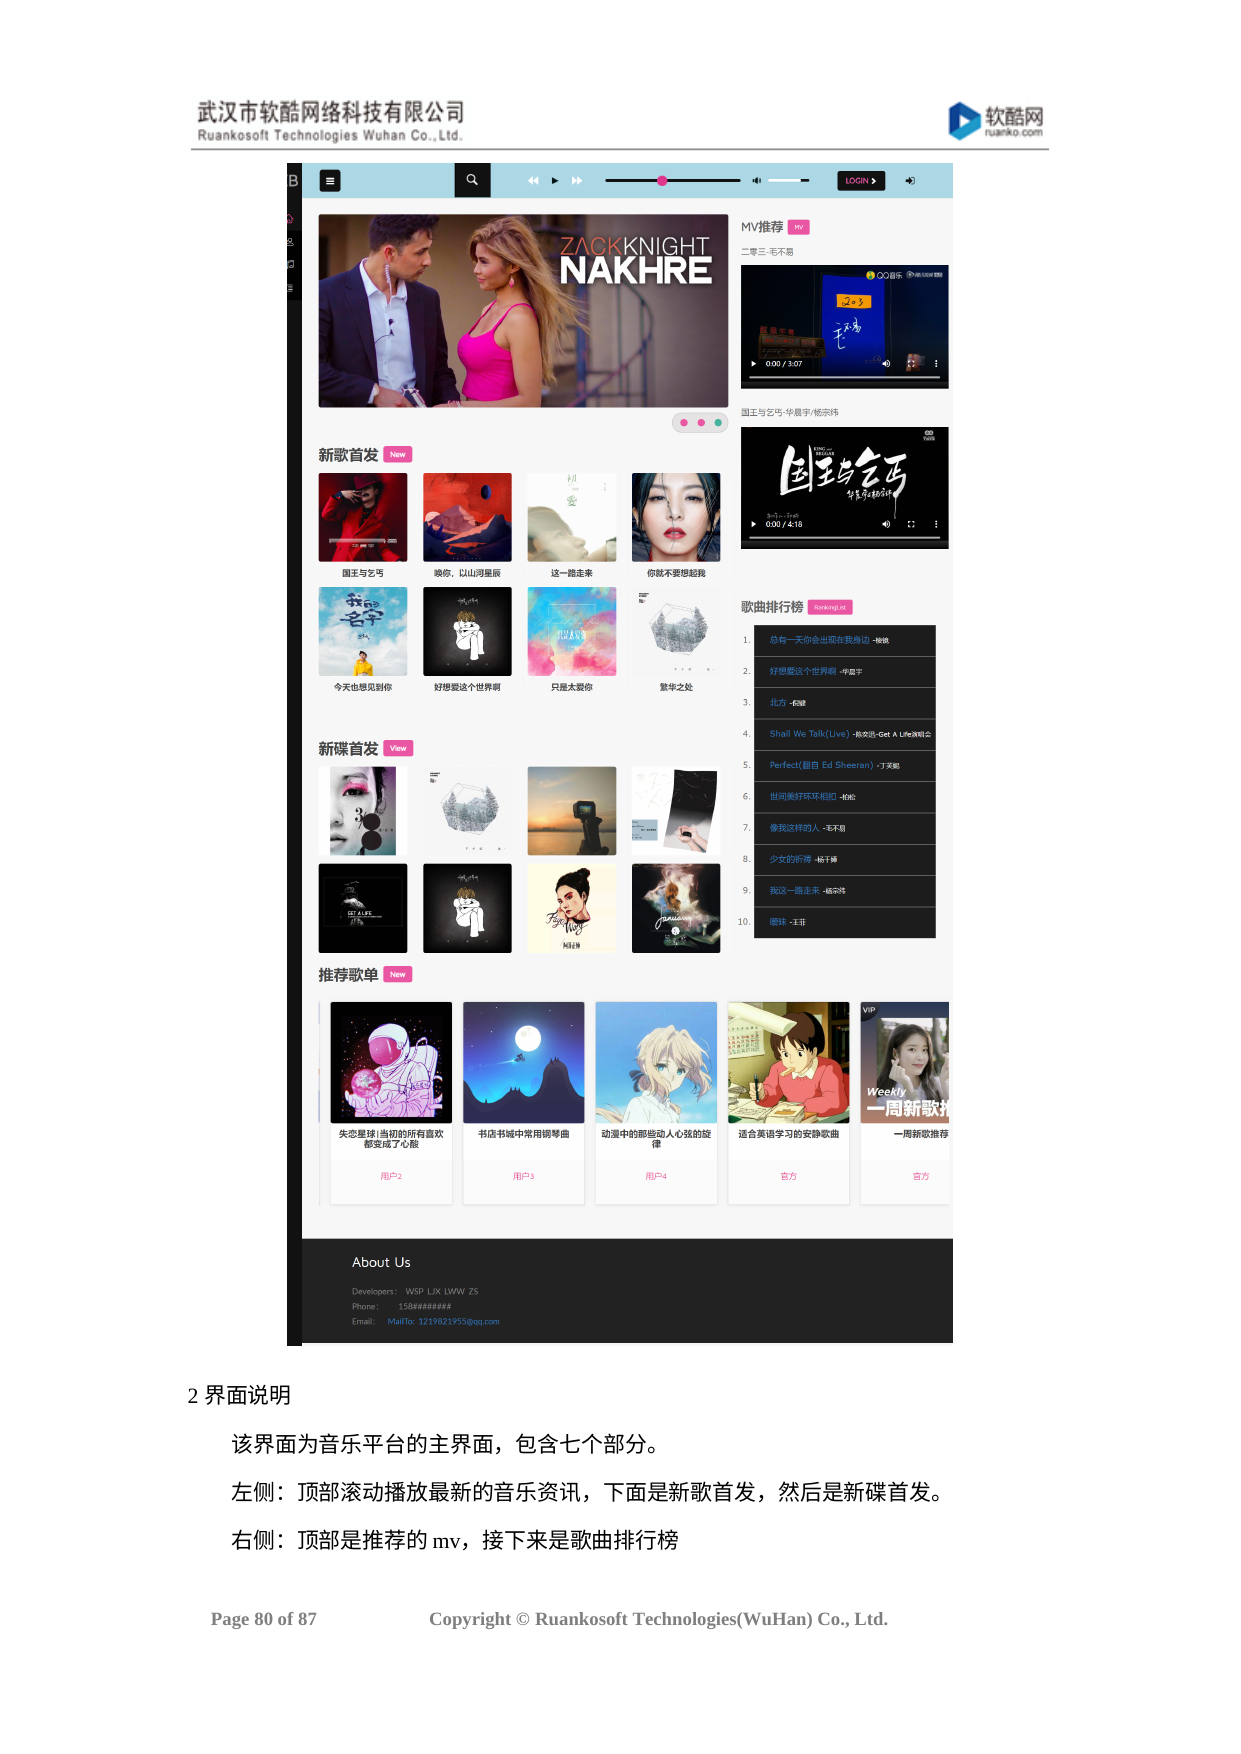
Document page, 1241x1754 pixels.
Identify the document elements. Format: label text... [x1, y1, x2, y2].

text 右侧：顶部是推荐的mv，接下来是歌曲排行榜 [187, 1523, 1053, 1556]
text 该界面为音乐平台的主界面，包含七个部分。 [187, 1426, 1053, 1459]
picture [191, 88, 1049, 152]
text 左侧：顶部滚动播放最新的音乐资讯，下面是新歌首发，然后是新碟首发。 [187, 1475, 1053, 1507]
text 2 界面说明 [187, 1378, 1053, 1411]
picture [287, 163, 953, 1346]
